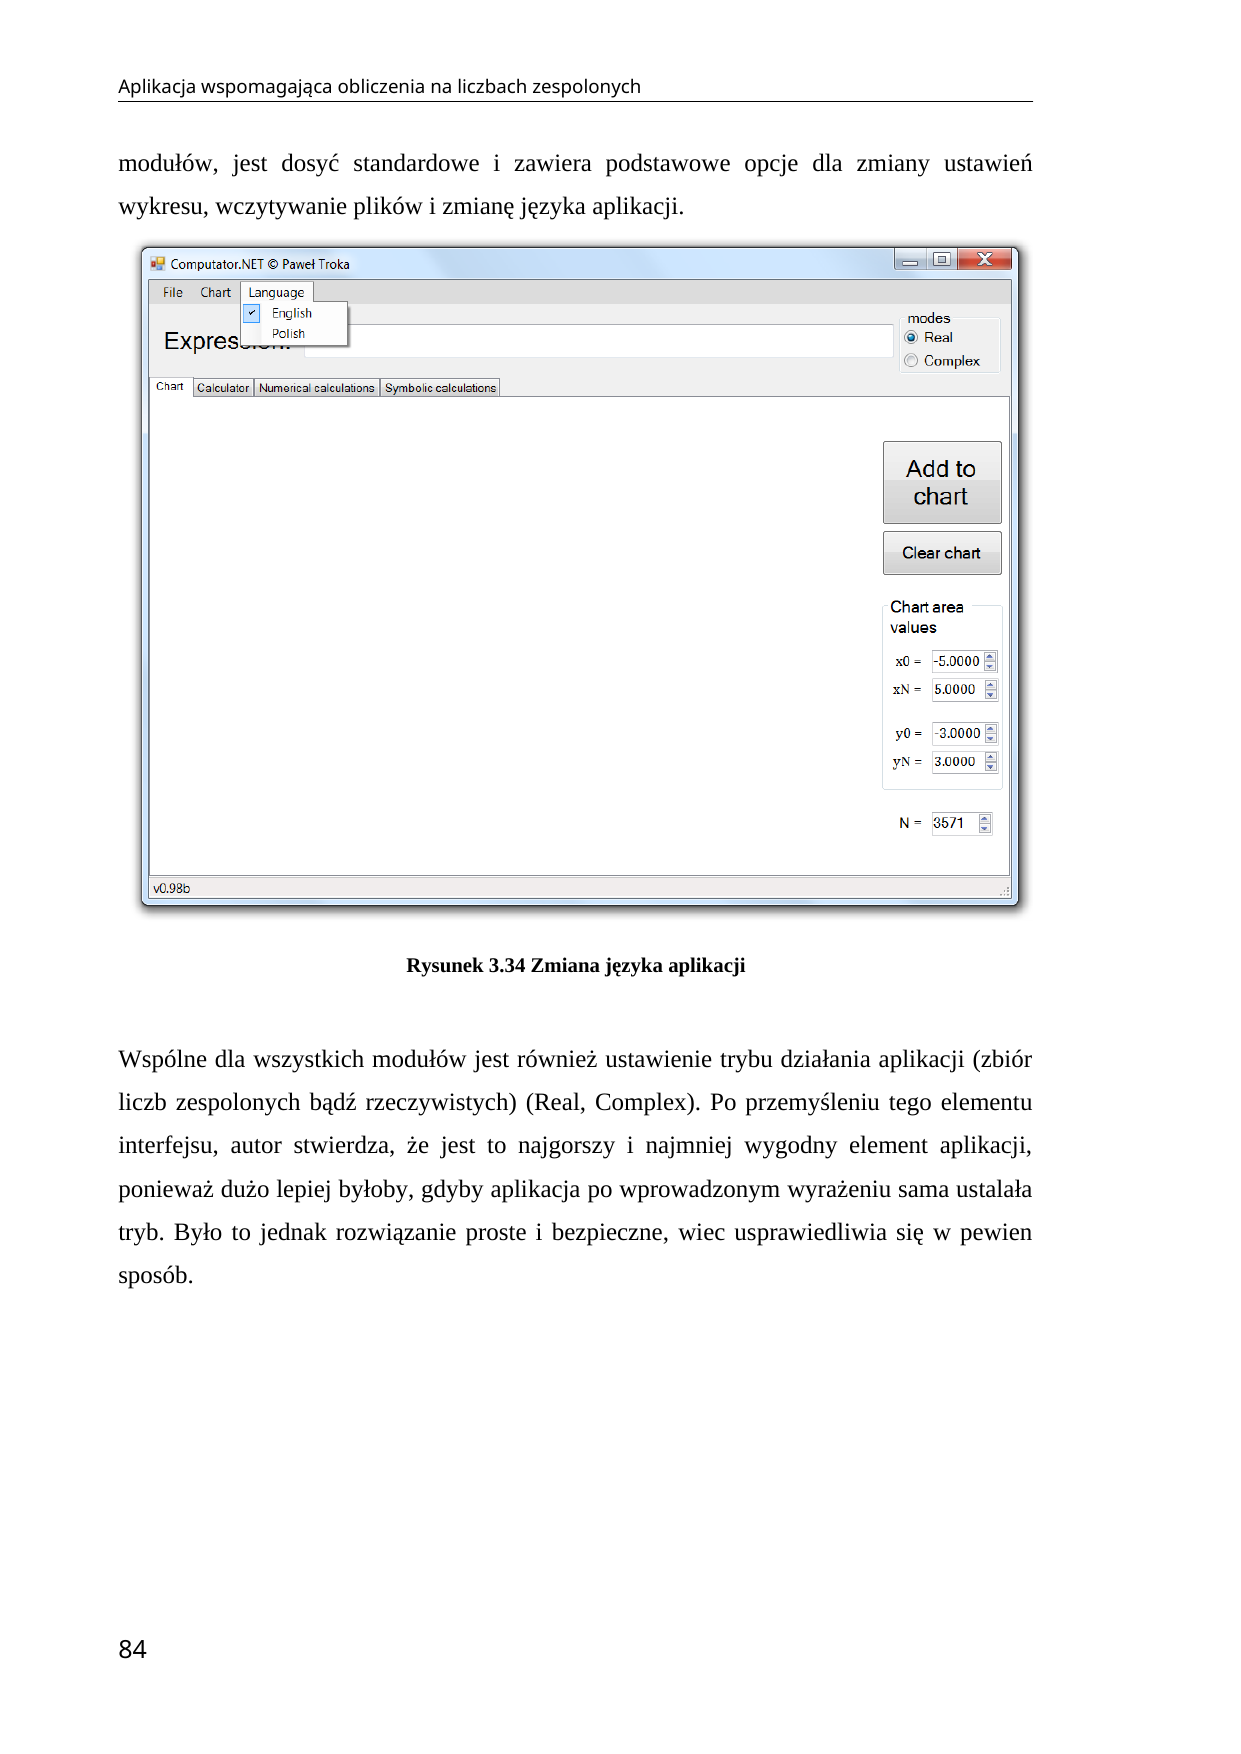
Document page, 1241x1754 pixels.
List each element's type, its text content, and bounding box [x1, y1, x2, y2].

text Wspólne dla wszystkich modułów jest również ustawienie trybu działania aplikacji (zbiór liczb zespolonych bądź rzeczywistych) (Real, Complex). Po przemyśleniu tego elementu interfejsu, autor stwierdza, że jest to najgorszy i najmniej wygodny element aplikacji, ponieważ dużo lepiej byłoby, gdyby aplikacja po wprowadzonym wyrażeniu sama ustalała tryb. Było to jednak rozwiązanie proste i bezpieczne, wiec usprawiedliwia się w pewien sposób. [118, 1044, 1033, 1289]
text Rysunek 3.2 Zmiana języka aplikacji [118, 953, 1033, 977]
picture [118, 233, 1034, 926]
